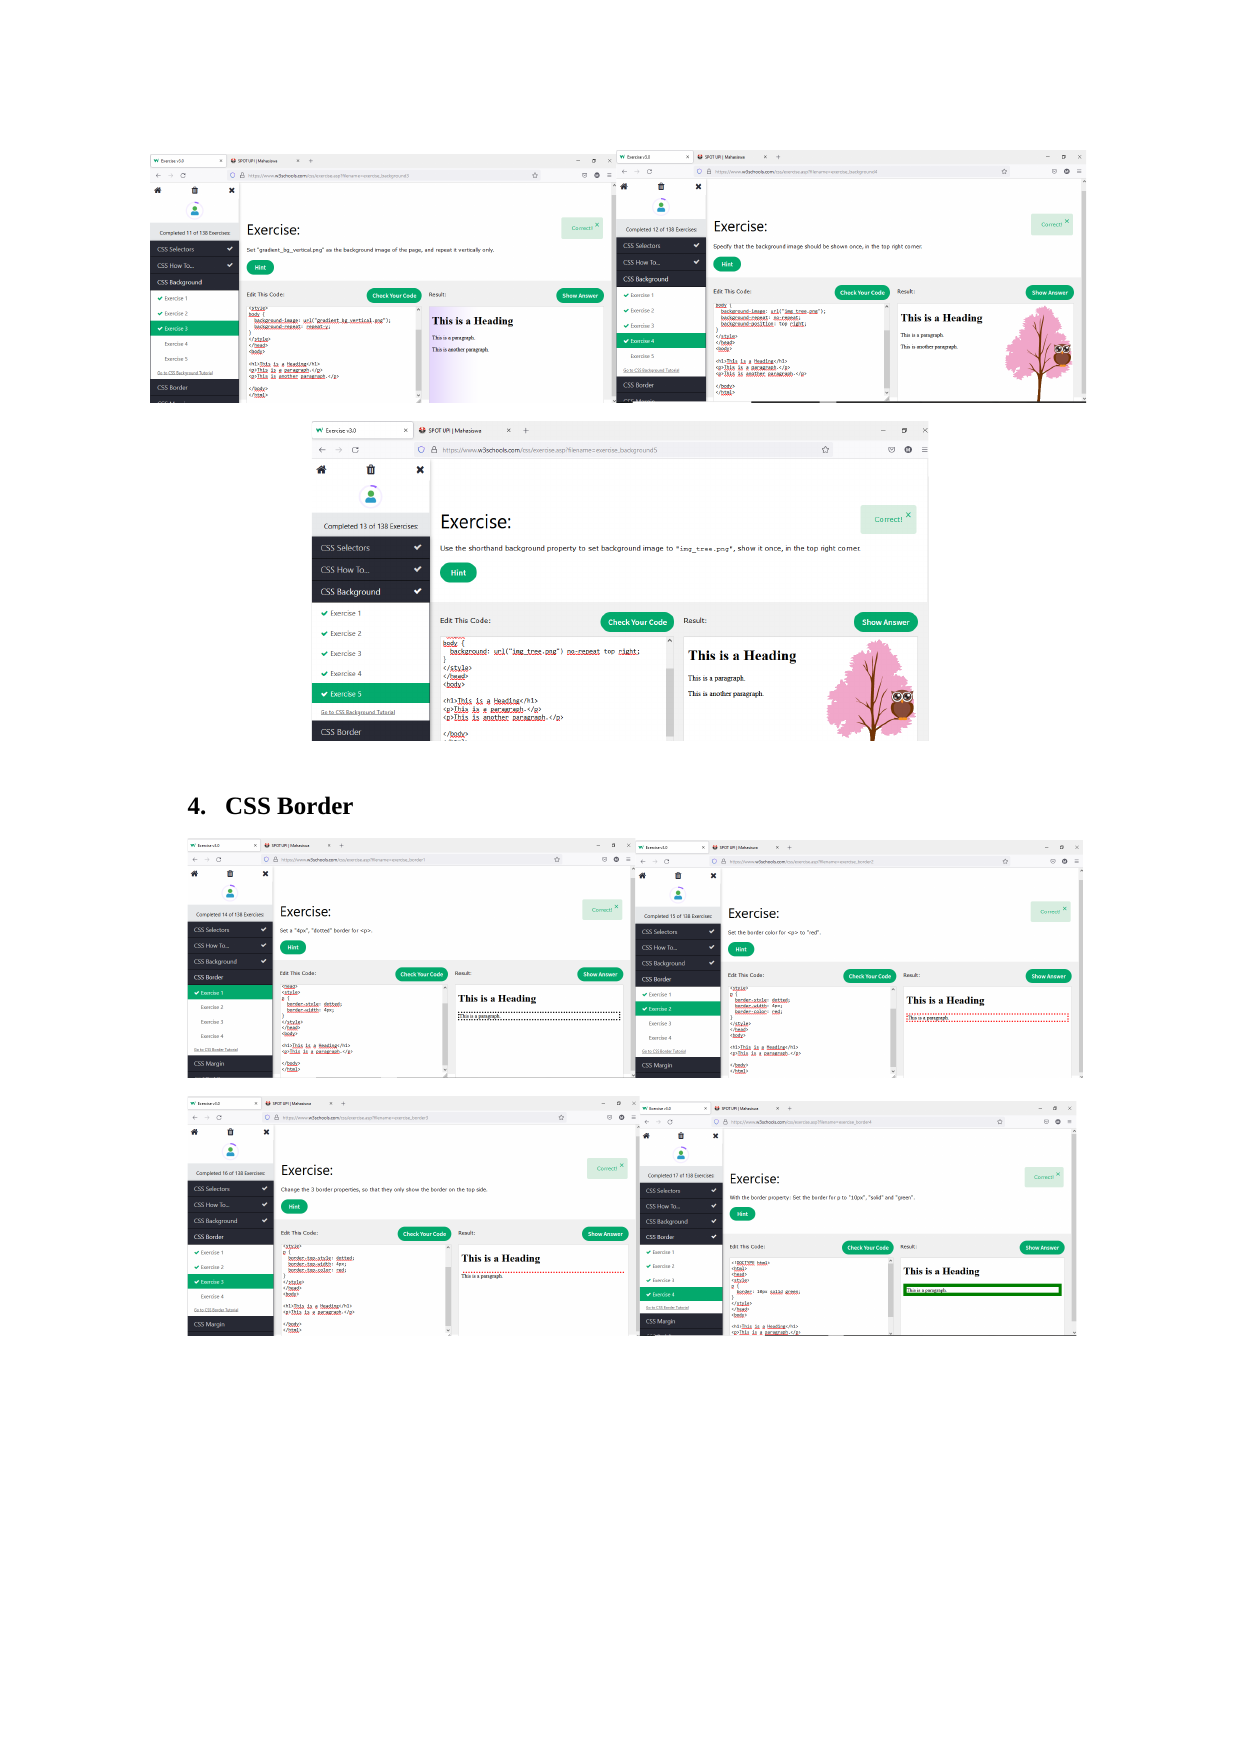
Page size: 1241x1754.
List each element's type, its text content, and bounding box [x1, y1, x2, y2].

list CSS Border [187, 791, 1090, 819]
picture [150, 150, 1087, 403]
picture [311, 421, 929, 741]
picture [187, 1096, 1077, 1336]
picture [187, 838, 1083, 1078]
